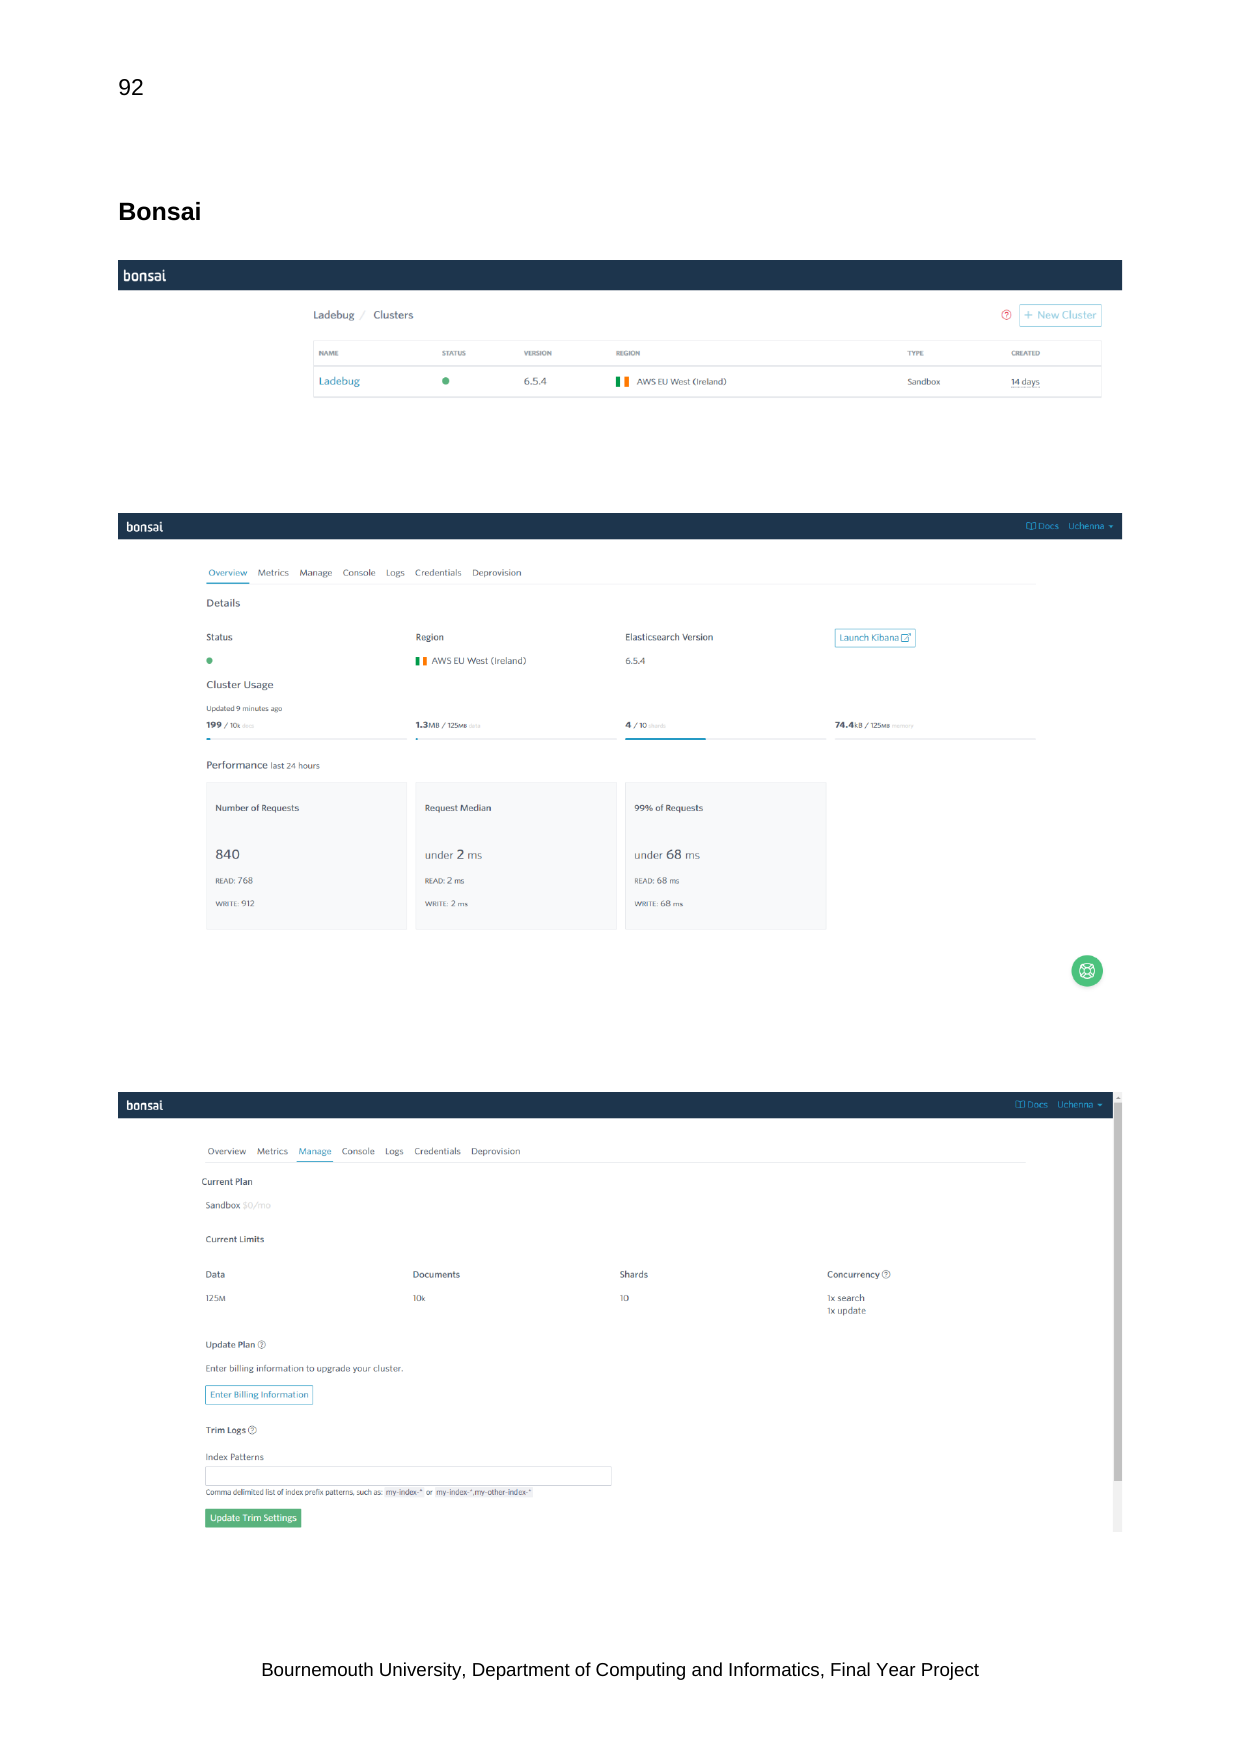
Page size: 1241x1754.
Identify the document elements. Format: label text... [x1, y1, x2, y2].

picture [118, 513, 1123, 992]
text Bonsai [118, 197, 1122, 226]
picture [118, 1092, 1123, 1532]
picture [118, 260, 1123, 418]
